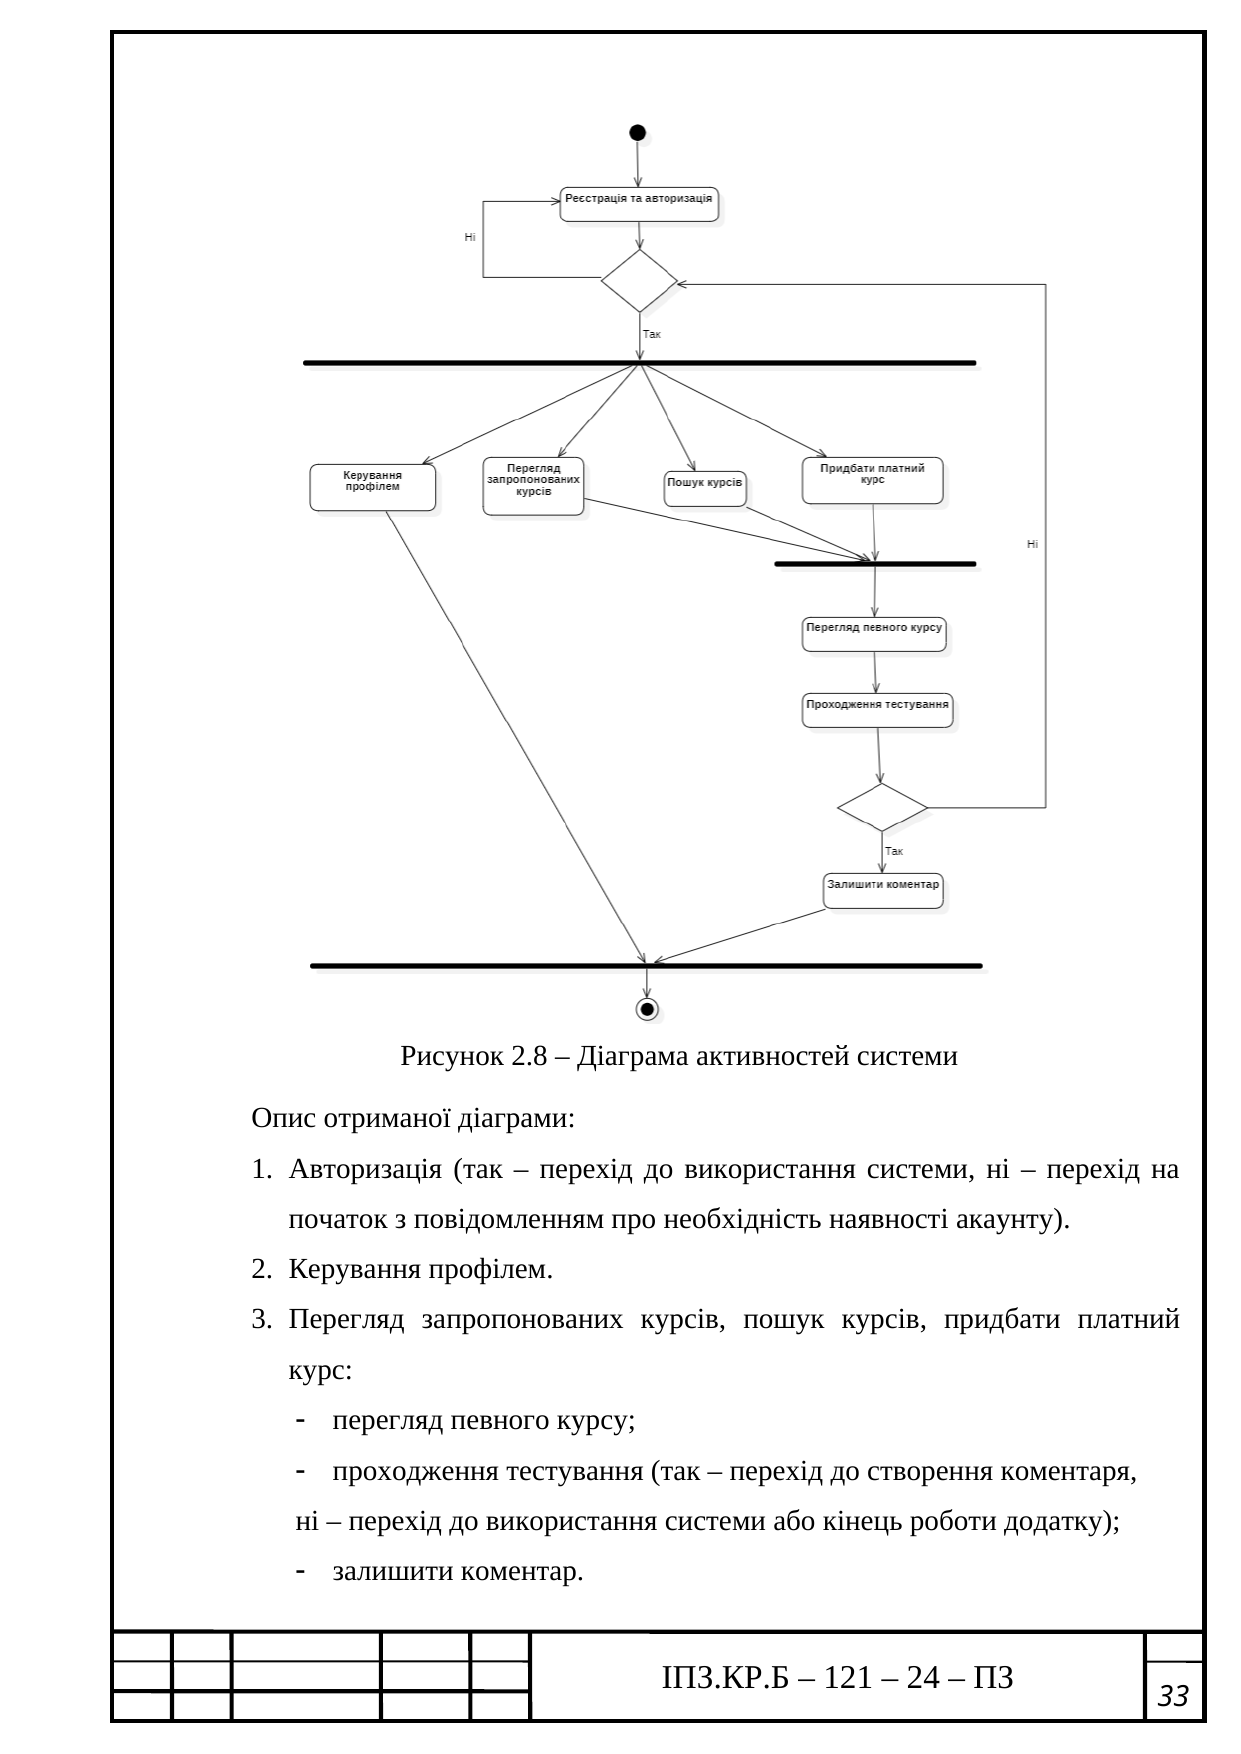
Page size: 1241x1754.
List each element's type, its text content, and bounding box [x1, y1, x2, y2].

list Перегляд запропонованих курсів, пошук курсів, придбати платний курс: [251, 1302, 1181, 1386]
list перегляд певного курсу; [295, 1402, 1181, 1436]
picture [294, 118, 1064, 1024]
list Опис отриманої діаграми: [177, 1100, 1181, 1134]
list Керування профілем. [251, 1251, 1181, 1285]
list Авторизація (так – перехід до використання системи, ні – перехід на початок з повідомленням про необхідність наявності акаунту). [251, 1151, 1181, 1234]
list Рисунок 2.8 – Діаграма активностей системи [177, 1038, 1181, 1071]
list ні – перехід до використання системи або кінець роботи додатку); [295, 1503, 1181, 1537]
list проходження тестування (так – перехід до створення коментаря, [295, 1453, 1181, 1486]
list залишити коментар. [295, 1553, 1181, 1587]
